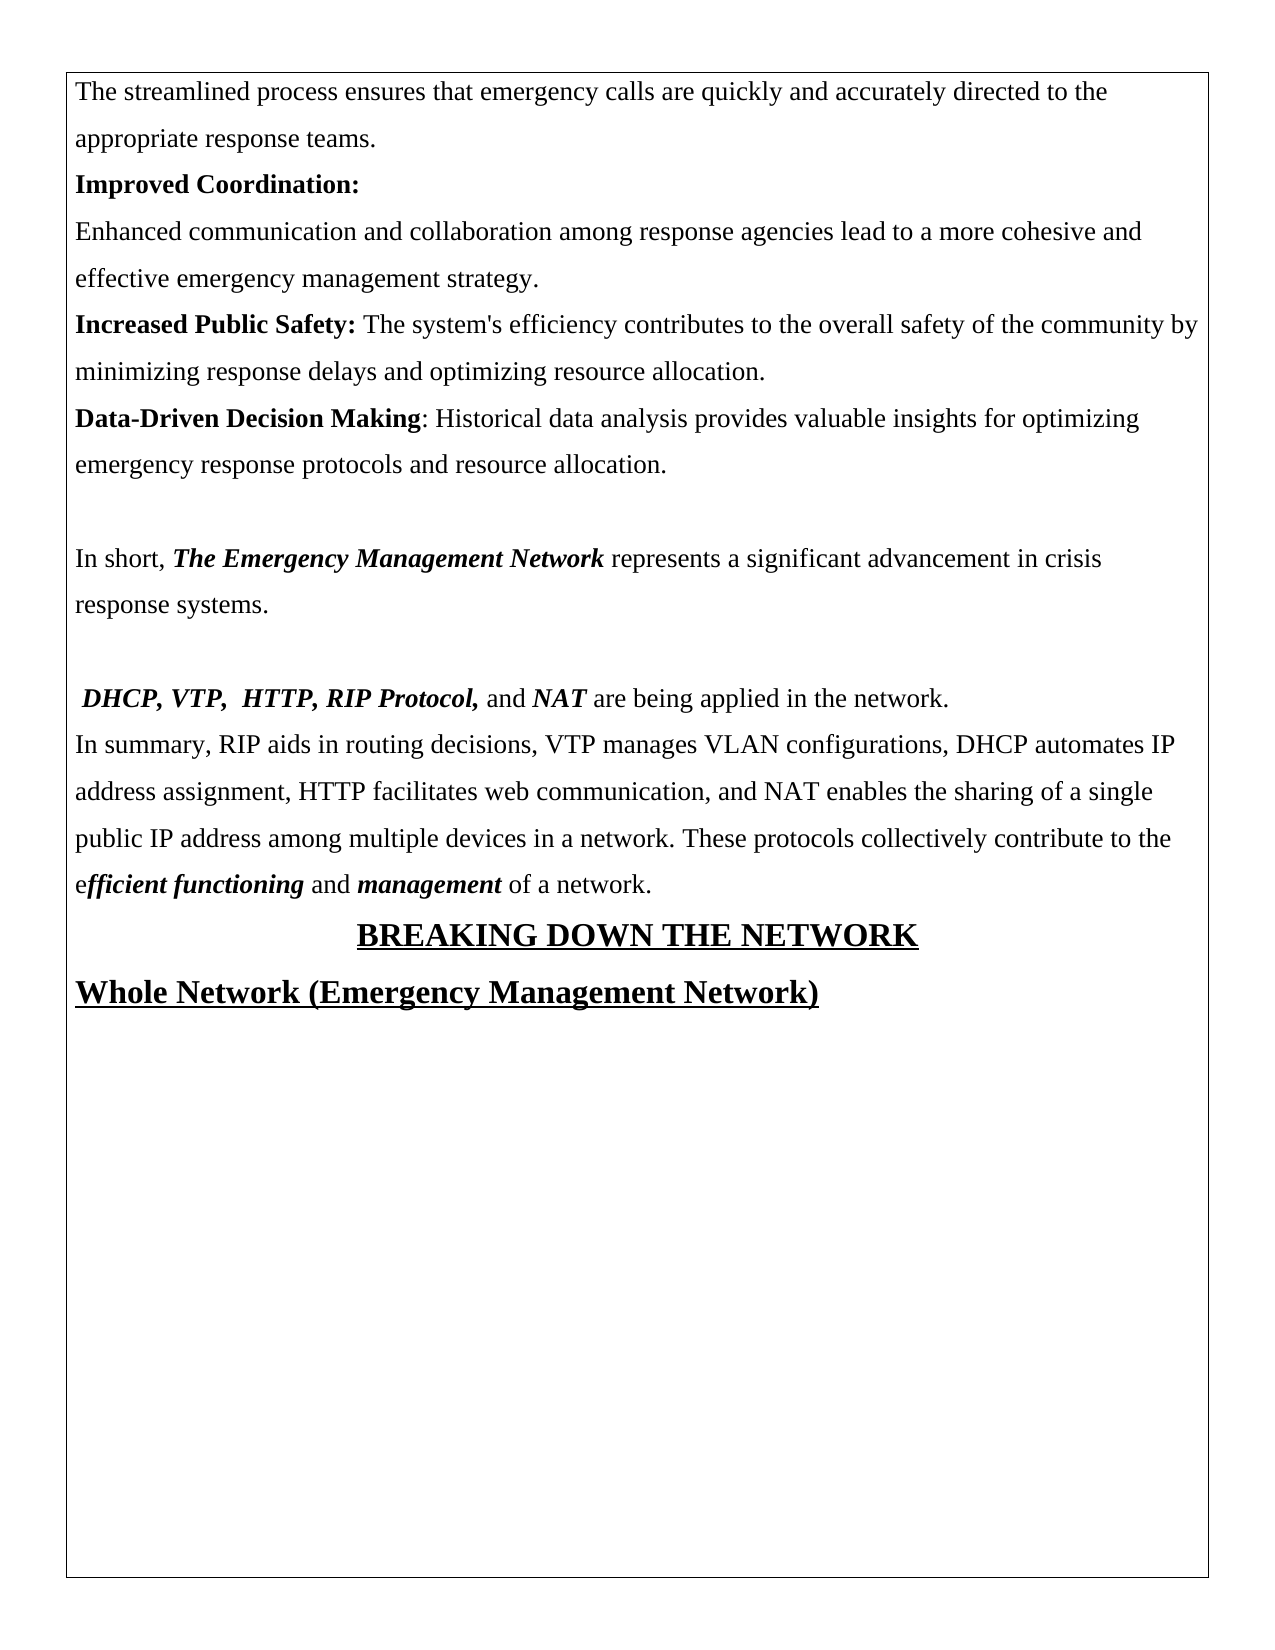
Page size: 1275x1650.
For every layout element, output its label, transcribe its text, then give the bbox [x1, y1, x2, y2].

text In short, The Emergency Management Network represents a significant advancement in crisis response systems. [75, 542, 1200, 619]
text DHCP, VTP, HTTP, RIP Protocol, and NAT are being applied in the network. [75, 682, 1200, 713]
text The streamlined process ensures that emergency calls are quickly and accurately directed to the appropriate response teams. [75, 75, 1200, 153]
text Improved Coordination: [75, 168, 1200, 199]
text BREAKING DOWN THE NETWORK [75, 915, 1200, 953]
text Data-Driven Decision Making: Historical data analysis provides valuable insights for optimizing emergency response protocols and resource allocation. [75, 402, 1200, 479]
text Increased Public Safety: The system's efficiency contributes to the overall safety of the community by minimizing response delays and optimizing resource allocation. [75, 308, 1200, 386]
text Whole Network (Emergency Management Network) [75, 972, 1200, 1011]
text Enhanced communication and collaboration among response agencies lead to a more cohesive and effective emergency management strategy. [75, 215, 1200, 293]
text In summary, RIP aids in routing decisions, VTP manages VLAN configurations, DHCP automates IP address assignment, HTTP facilitates web communication, and NAT enables the sharing of a single public IP address among multiple devices in a network. These protocols collectively contribute to the efficient functioning and management of a network. [75, 728, 1200, 899]
